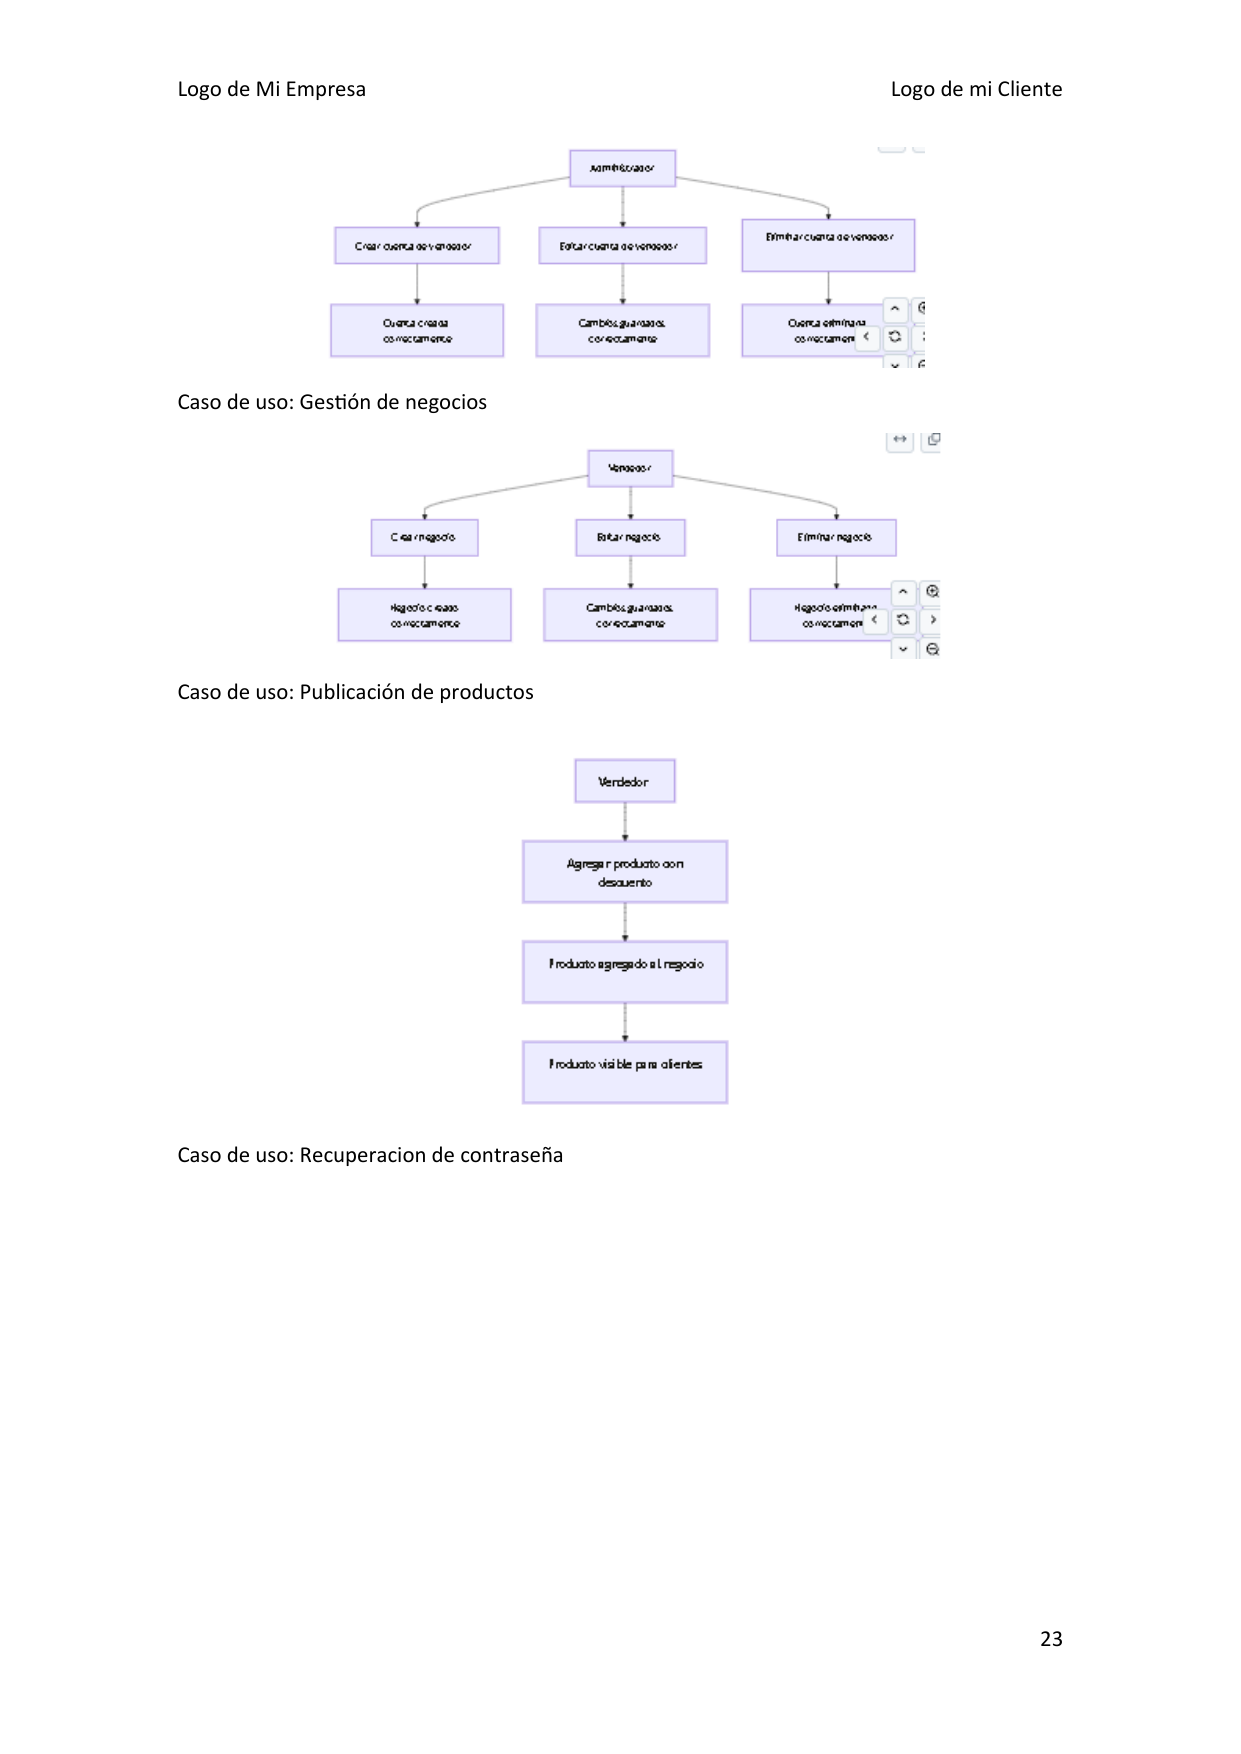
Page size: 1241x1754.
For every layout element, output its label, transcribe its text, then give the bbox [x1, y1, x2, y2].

text Caso de uso: Publicación de productos [177, 677, 1063, 706]
text Caso de uso: Gestión de negocios [177, 387, 1063, 415]
picture [299, 433, 941, 659]
text Caso de uso: Recuperacion de contraseña [177, 1140, 1063, 1168]
picture [486, 724, 754, 1122]
picture [315, 147, 925, 368]
